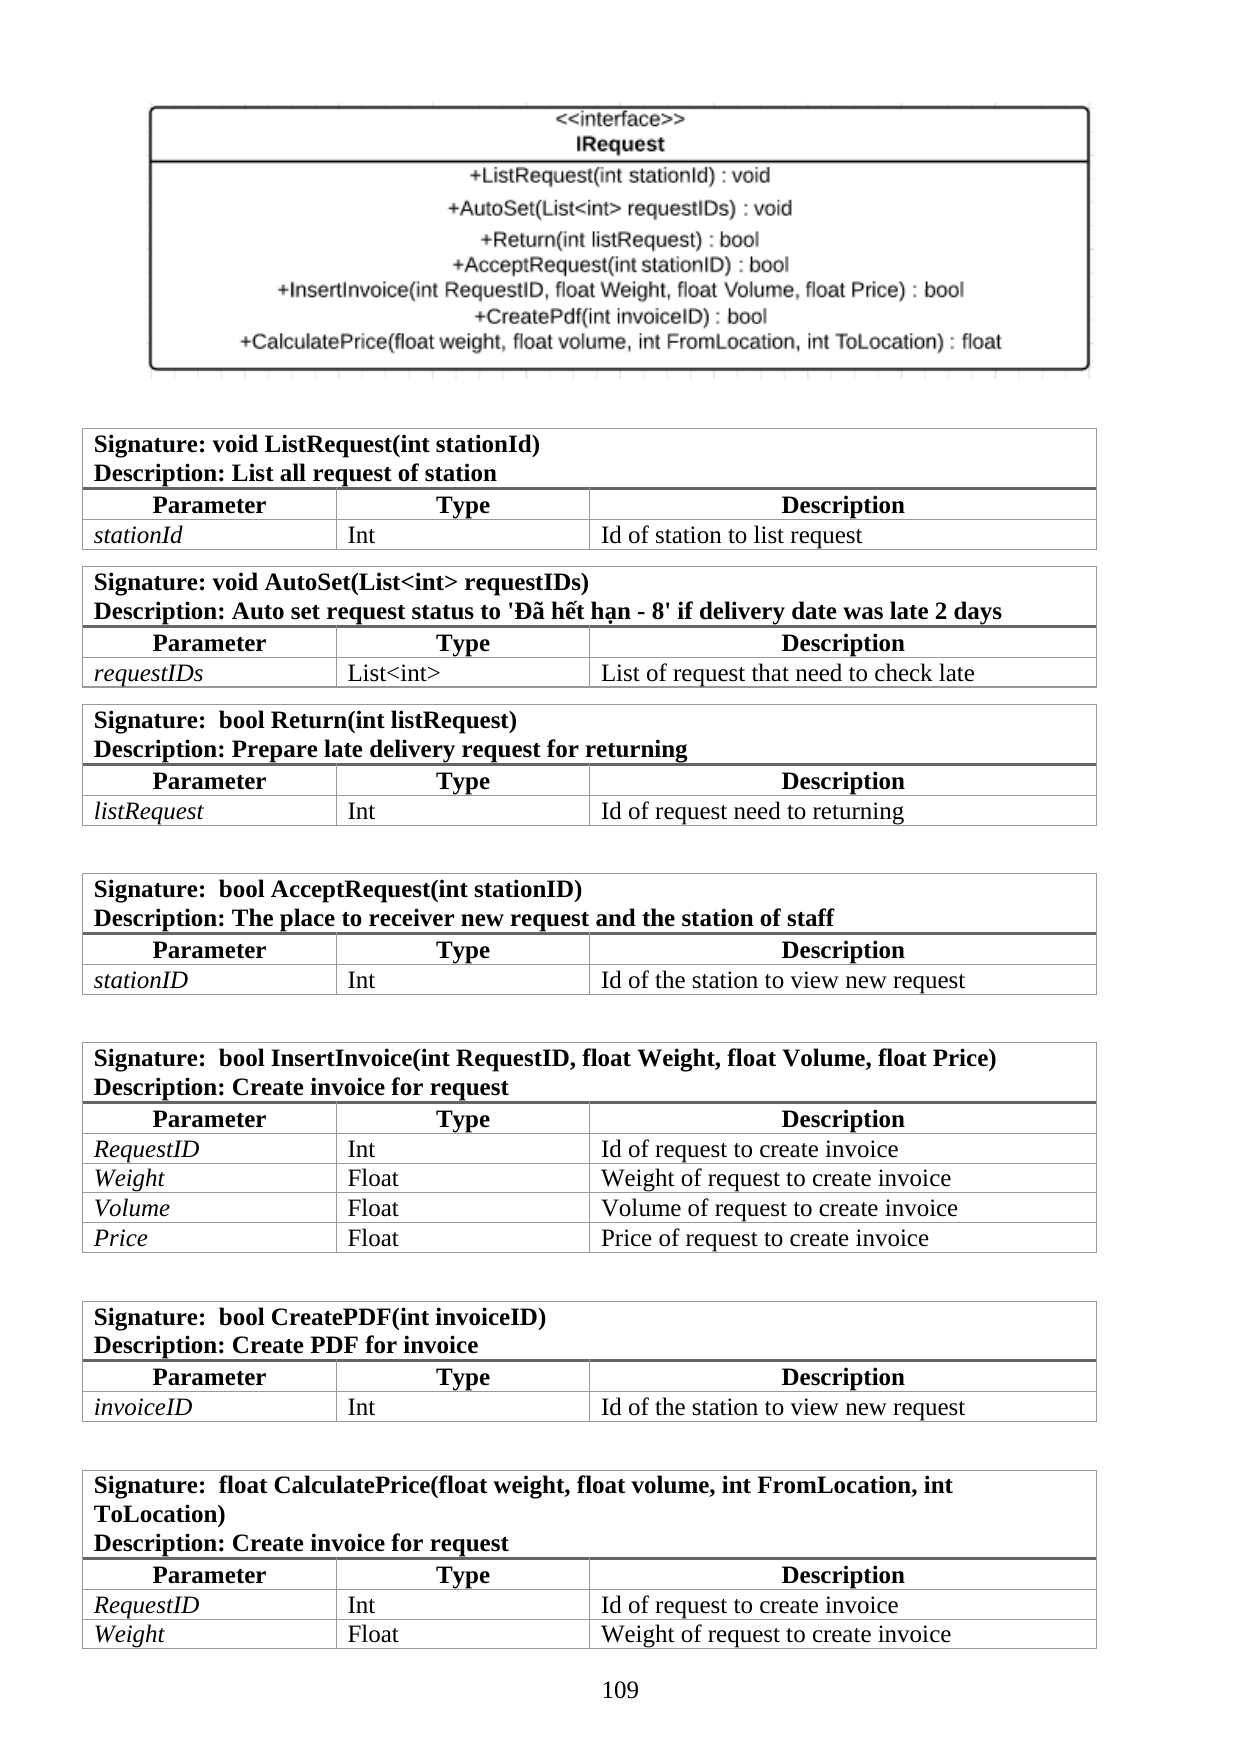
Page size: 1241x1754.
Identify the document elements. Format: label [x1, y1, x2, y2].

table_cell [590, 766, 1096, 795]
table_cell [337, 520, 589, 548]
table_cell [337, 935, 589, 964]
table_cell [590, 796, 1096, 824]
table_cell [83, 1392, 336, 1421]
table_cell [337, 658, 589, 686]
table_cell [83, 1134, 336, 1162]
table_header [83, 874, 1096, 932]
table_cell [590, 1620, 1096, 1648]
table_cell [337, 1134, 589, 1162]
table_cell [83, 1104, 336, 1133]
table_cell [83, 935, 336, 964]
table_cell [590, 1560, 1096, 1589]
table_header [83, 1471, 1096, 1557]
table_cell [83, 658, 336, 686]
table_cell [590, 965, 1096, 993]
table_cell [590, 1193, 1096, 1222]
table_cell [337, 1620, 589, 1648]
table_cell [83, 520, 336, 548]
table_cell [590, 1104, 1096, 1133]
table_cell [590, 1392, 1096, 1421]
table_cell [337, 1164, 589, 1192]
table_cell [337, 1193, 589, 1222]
picture [146, 103, 1095, 379]
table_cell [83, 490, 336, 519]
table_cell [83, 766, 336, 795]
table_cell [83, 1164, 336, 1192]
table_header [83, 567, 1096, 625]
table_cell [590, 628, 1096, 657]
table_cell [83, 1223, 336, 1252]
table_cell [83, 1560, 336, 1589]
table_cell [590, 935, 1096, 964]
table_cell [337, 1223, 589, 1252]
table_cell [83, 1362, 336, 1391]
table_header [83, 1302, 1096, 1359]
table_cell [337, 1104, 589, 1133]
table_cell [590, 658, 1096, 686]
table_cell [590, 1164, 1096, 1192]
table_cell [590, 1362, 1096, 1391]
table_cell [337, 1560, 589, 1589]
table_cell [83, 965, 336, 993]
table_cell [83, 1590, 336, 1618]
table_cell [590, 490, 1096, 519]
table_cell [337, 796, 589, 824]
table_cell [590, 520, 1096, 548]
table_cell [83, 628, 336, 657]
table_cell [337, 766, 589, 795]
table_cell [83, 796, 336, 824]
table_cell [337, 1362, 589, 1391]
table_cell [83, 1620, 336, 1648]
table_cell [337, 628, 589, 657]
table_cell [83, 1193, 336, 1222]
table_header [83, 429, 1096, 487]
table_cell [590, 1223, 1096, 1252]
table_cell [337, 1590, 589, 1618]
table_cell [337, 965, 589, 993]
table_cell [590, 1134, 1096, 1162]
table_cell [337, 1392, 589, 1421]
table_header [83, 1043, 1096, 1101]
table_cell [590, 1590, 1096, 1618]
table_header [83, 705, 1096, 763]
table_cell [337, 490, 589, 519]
